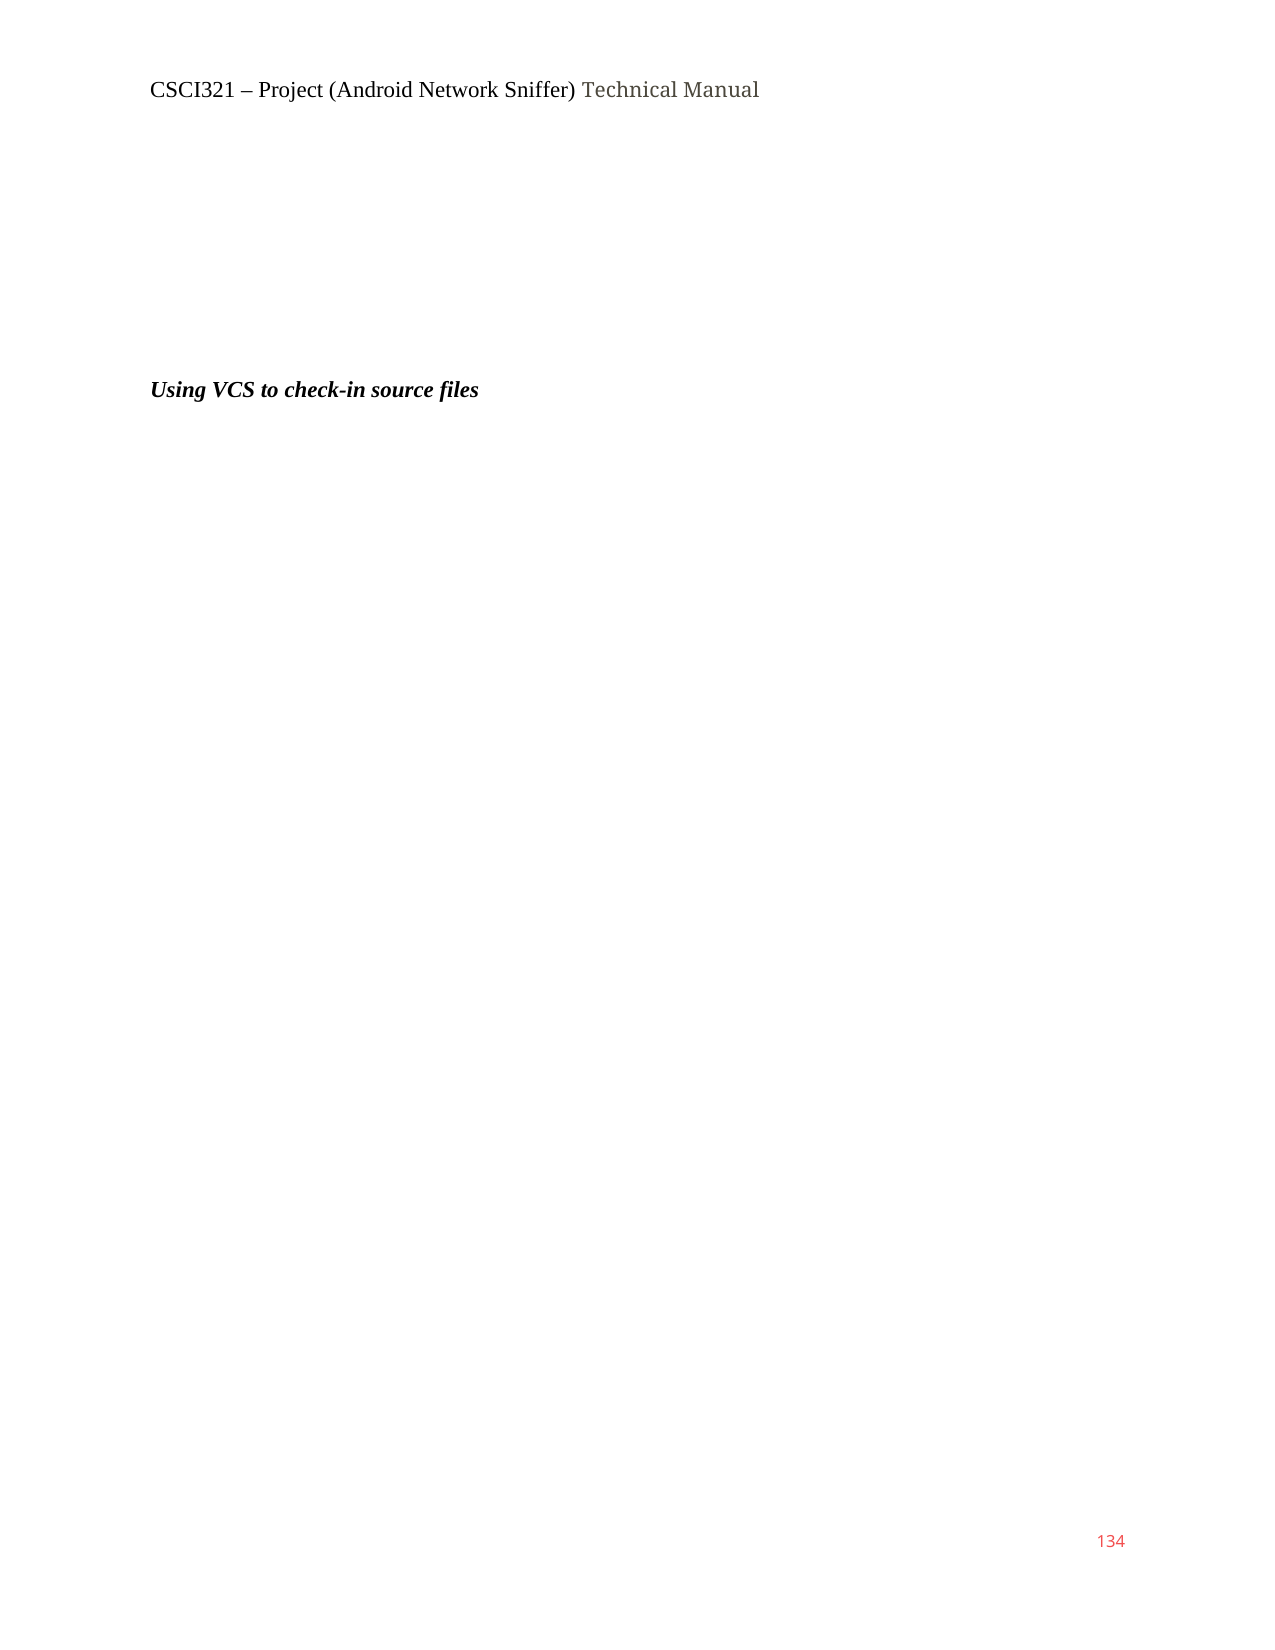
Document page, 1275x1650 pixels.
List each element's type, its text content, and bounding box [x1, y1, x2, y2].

text Using VCS to check-in source files [150, 376, 1125, 402]
